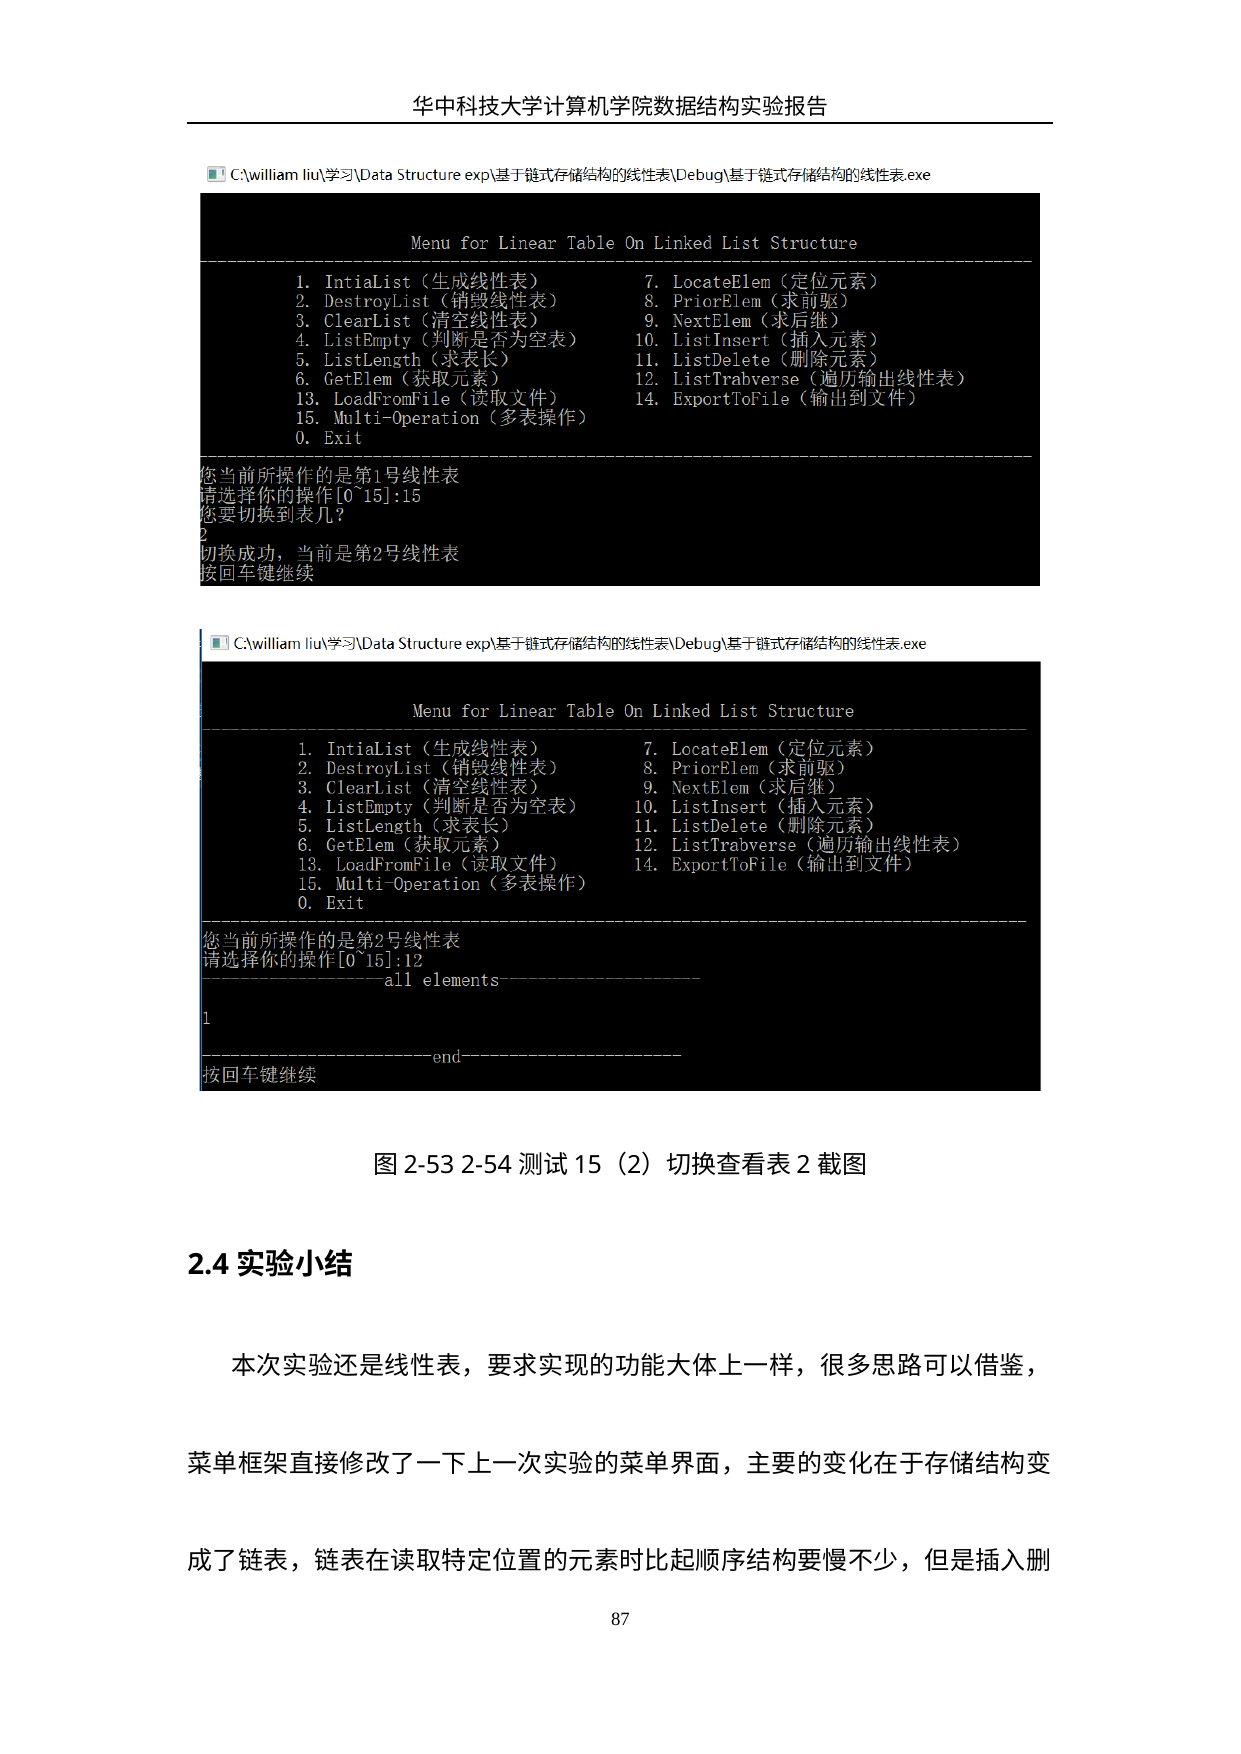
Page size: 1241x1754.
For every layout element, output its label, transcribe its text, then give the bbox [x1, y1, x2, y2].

subtitle 2.4 实验小结 [187, 1229, 1053, 1294]
text 图2-53 2-54 测试15（2）切换查看表2 截图 [187, 1130, 1053, 1195]
picture [199, 629, 1041, 1091]
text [187, 1331, 1053, 1591]
picture [200, 162, 1040, 586]
